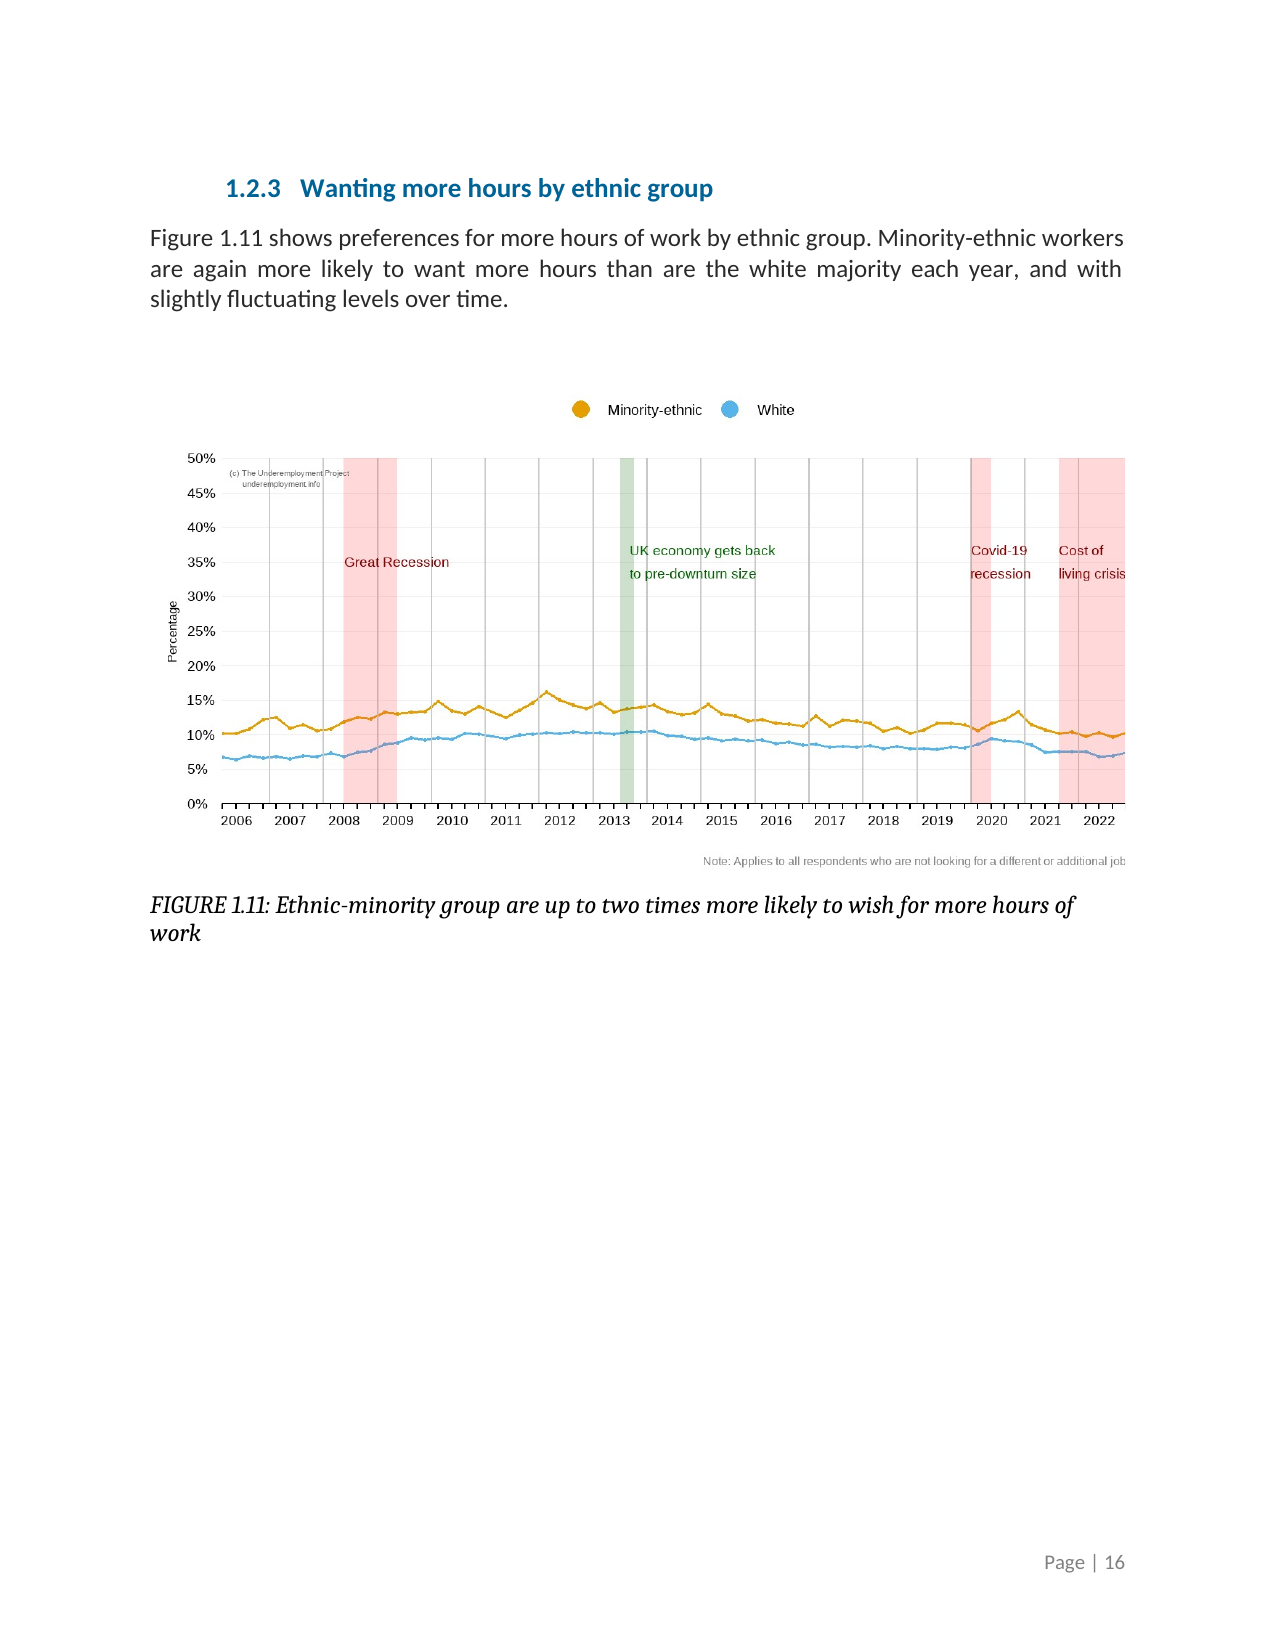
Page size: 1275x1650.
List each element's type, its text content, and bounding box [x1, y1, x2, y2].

text FIGURE 1.11: Ethnic-minority group are up to two times more likely to wish for more hours of work [150, 891, 1125, 948]
subtitle 1.2.3 Wanting more hours by ethnic group [150, 171, 1125, 204]
picture [150, 382, 1125, 870]
text Figure 1.11 shows preferences for more hours of work by ethnic group. Minority-ethnic workers are again more likely to want more hours than are the white majority each year, and with slightly fluctuating levels over time. [150, 223, 1125, 314]
